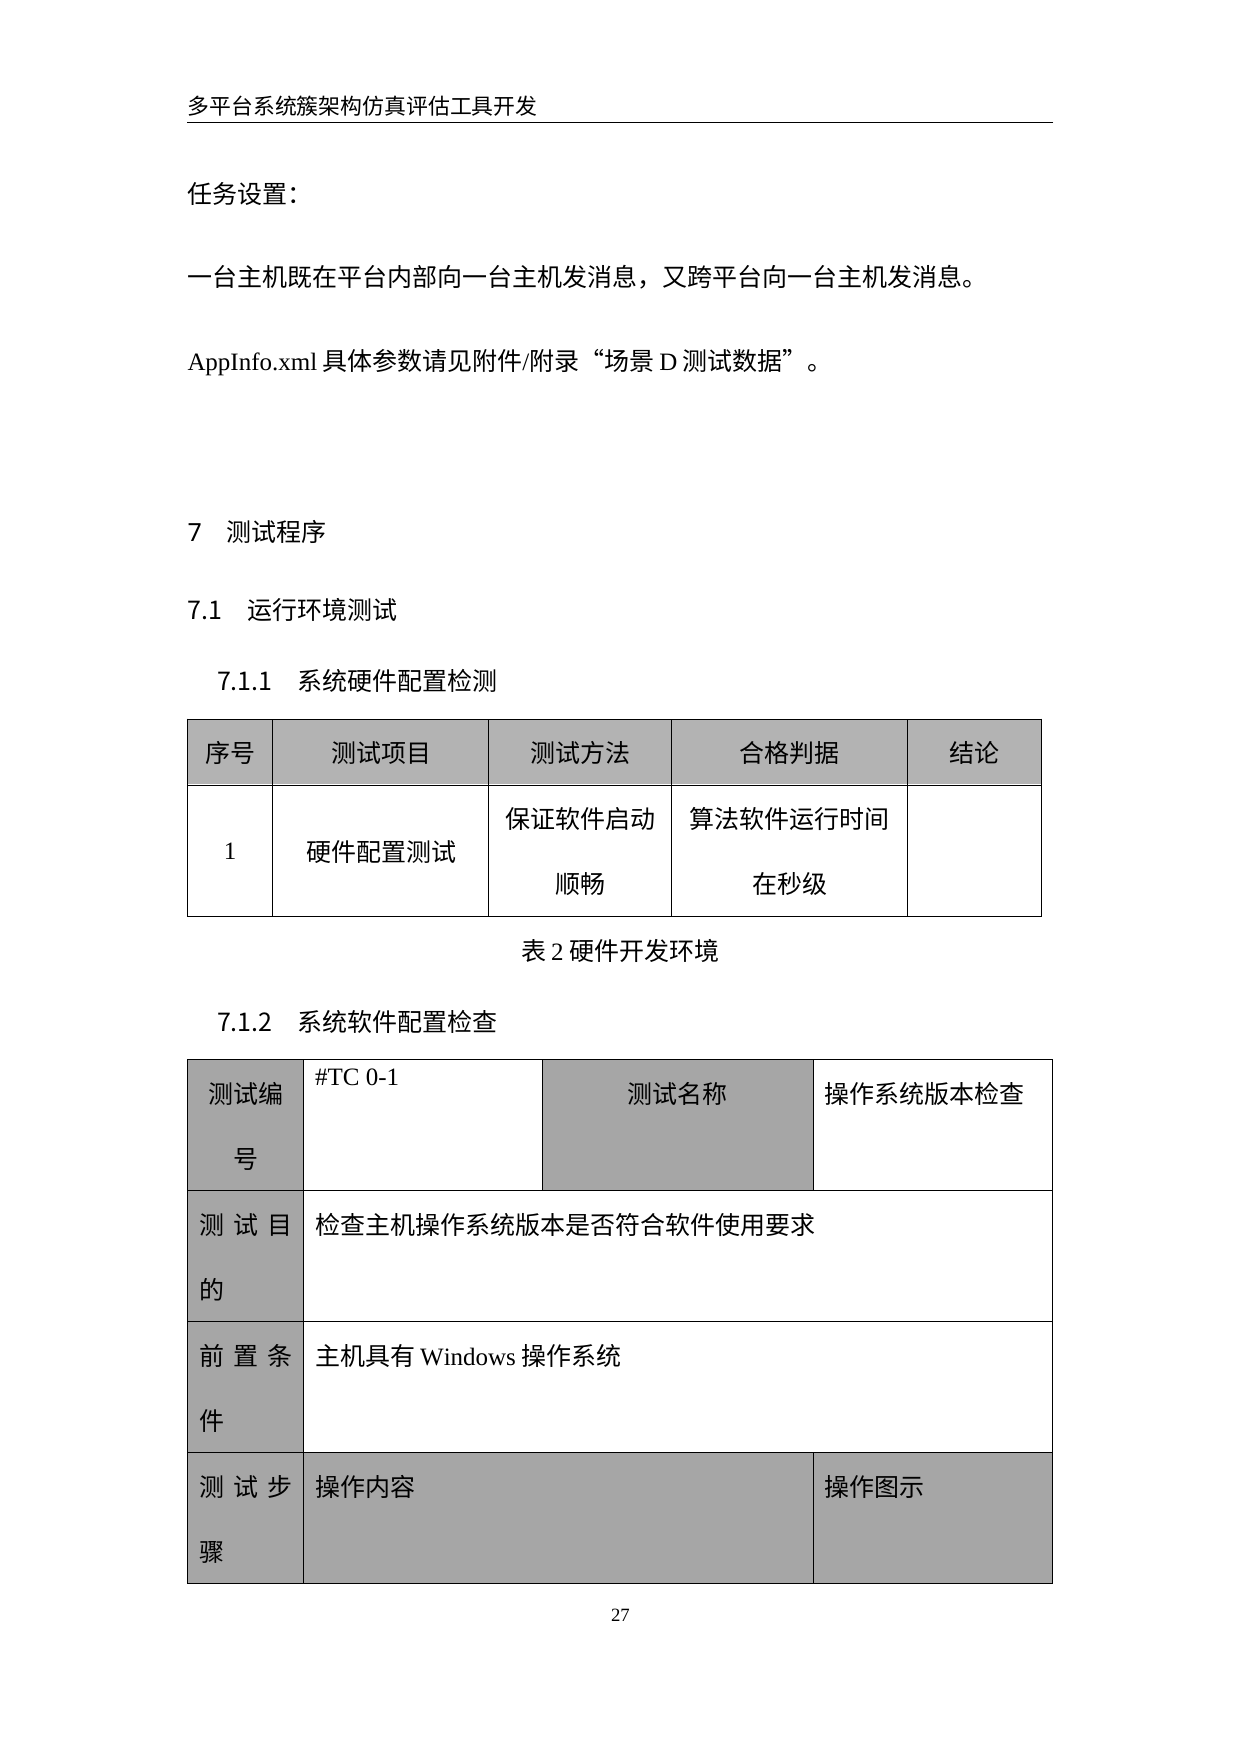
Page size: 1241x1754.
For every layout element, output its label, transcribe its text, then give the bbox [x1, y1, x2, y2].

table_cell 前置条件 [188, 1322, 303, 1452]
table_cell 保证软件启动顺畅 [489, 786, 671, 916]
table_header 测试方法 [489, 720, 671, 784]
table_header #TC 0-1 [304, 1060, 542, 1190]
table_cell [908, 786, 1041, 916]
text 一台主机既在平台内部向一台主机发消息，又跨平台向一台主机发消息。 [187, 243, 1053, 308]
table_header 测试编号 [188, 1060, 303, 1190]
list 系统软件配置检查 [217, 988, 1028, 1053]
table_header 测试名称 [543, 1060, 813, 1190]
table_cell 1 [188, 786, 272, 916]
table_header 序号 [188, 720, 272, 784]
table_header 结论 [908, 720, 1041, 784]
table_cell 主机具有Windows操作系统 [304, 1322, 1052, 1452]
list 运行环境测试 [187, 576, 1053, 641]
table_cell 算法软件运行时间在秒级 [672, 786, 907, 916]
table_cell 测试步骤 [188, 1453, 303, 1583]
list 测试程序 [187, 498, 1053, 563]
table_cell 检查主机操作系统版本是否符合软件使用要求 [304, 1191, 1052, 1321]
table_cell 硬件配置测试 [273, 786, 488, 916]
table_cell 操作内容 [304, 1453, 813, 1583]
list 系统硬件配置检测 [217, 647, 1028, 712]
table_header 操作系统版本检查 [814, 1060, 1052, 1190]
text 表2 硬件开发环境 [187, 917, 1053, 982]
table_header 合格判据 [672, 720, 907, 784]
table_cell 测试目的 [188, 1191, 303, 1321]
text 任务设置： [187, 160, 1053, 225]
text AppInfo.xml具体参数请见附件/附录“场景D测试数据”。 [187, 327, 1053, 392]
table_cell 操作图示 [814, 1453, 1052, 1583]
table_header 测试项目 [273, 720, 488, 784]
